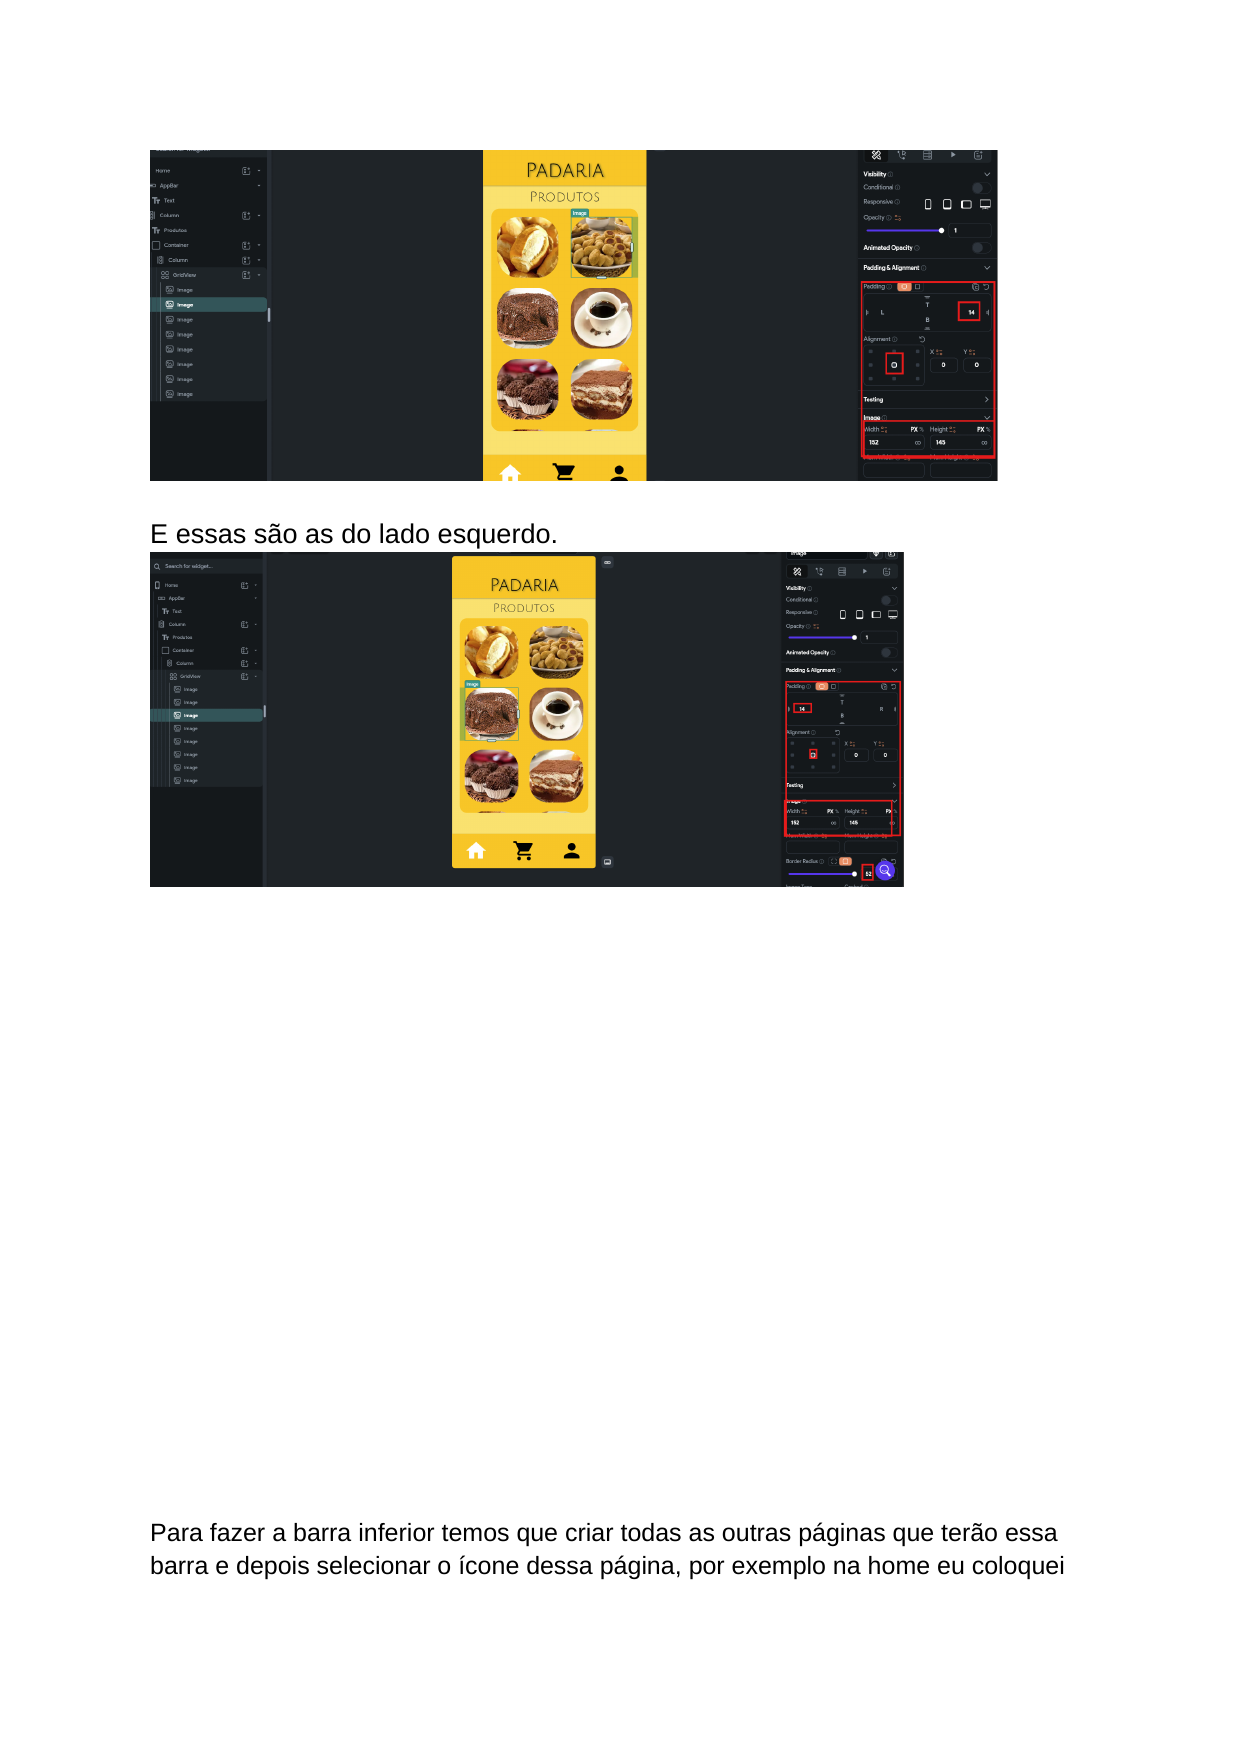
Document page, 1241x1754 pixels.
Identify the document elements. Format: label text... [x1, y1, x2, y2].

picture [150, 150, 998, 481]
picture [150, 552, 904, 887]
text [150, 1518, 1090, 1580]
